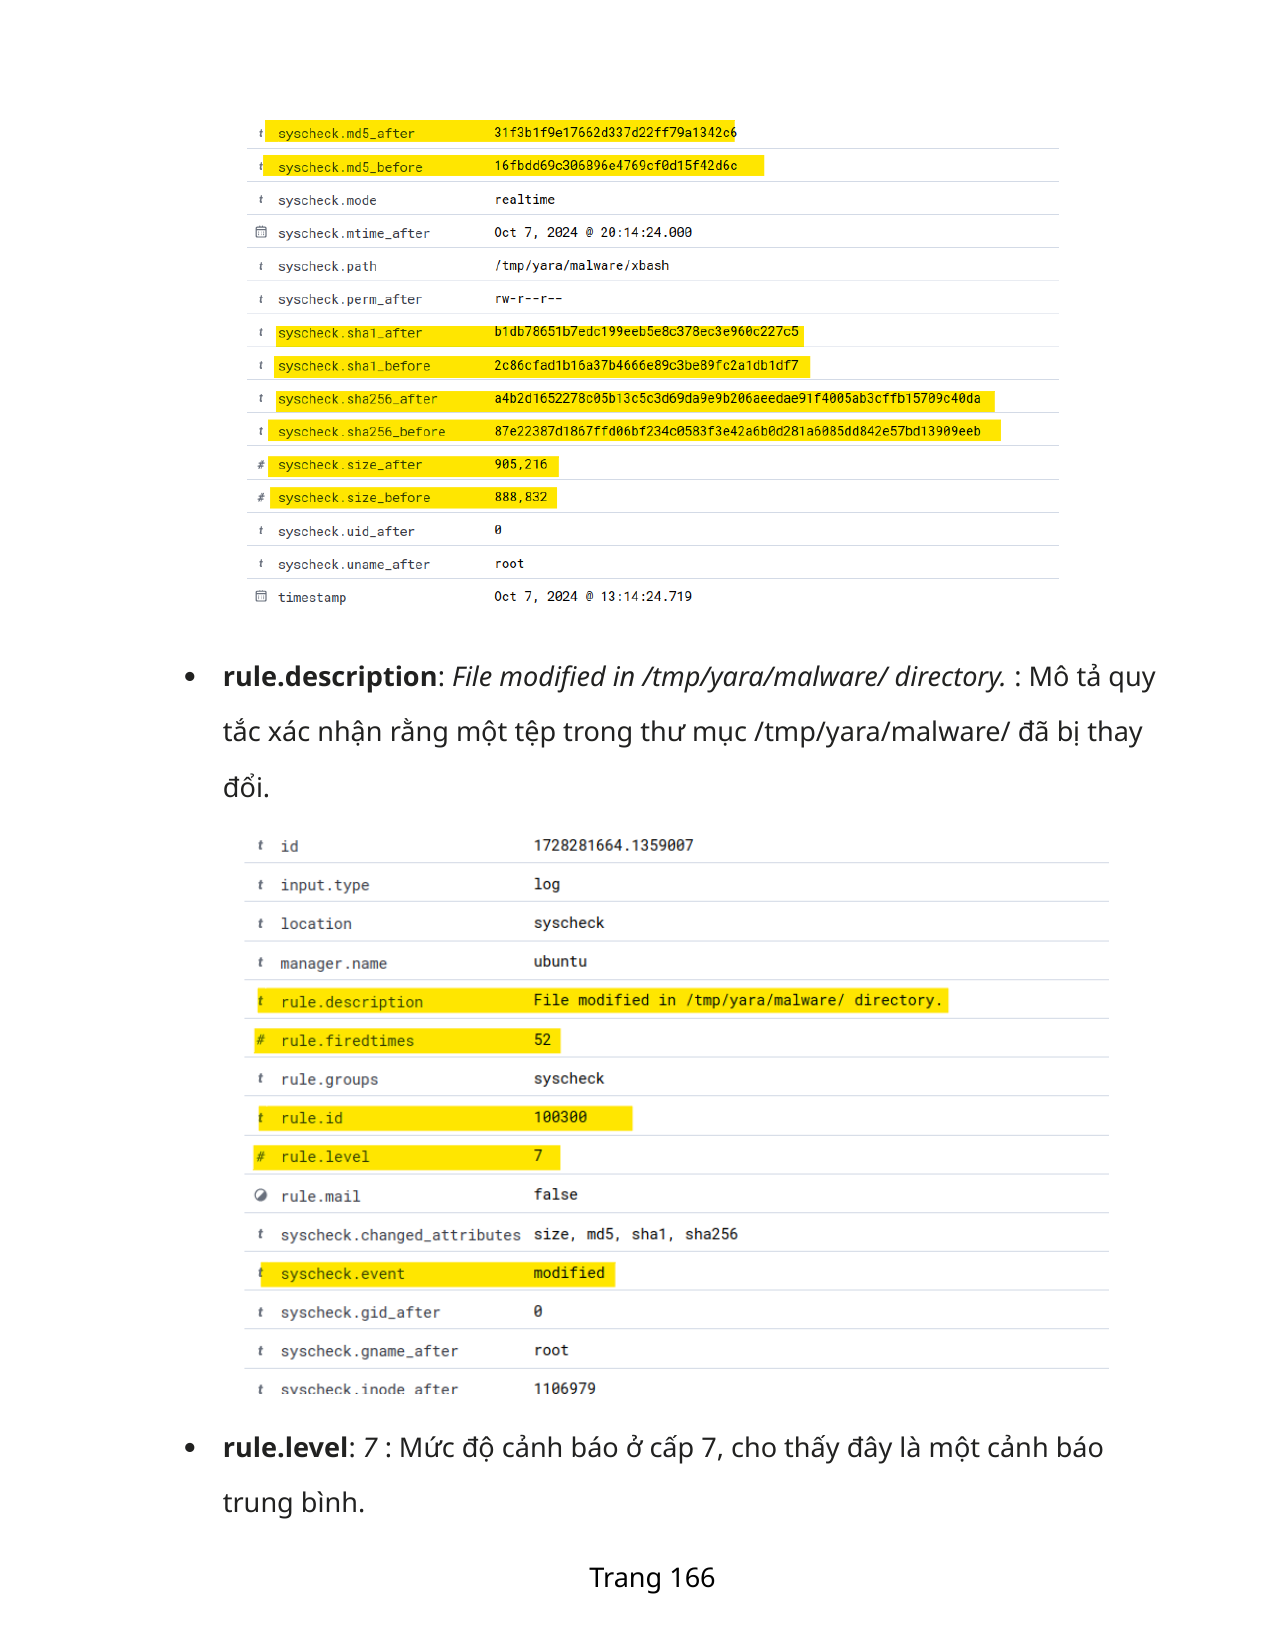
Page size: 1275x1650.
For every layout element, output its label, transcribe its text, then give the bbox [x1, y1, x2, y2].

picture [233, 835, 1109, 1394]
list rule.level: 7 : Mức độ cảnh báo ở cấp 7, cho thấy đây là một cảnh báo trung bình. [185, 1428, 1157, 1520]
picture [245, 118, 1059, 623]
list rule.description: File modified in /tmp/yara/malware/ directory. : Mô tả quy tắc xác nhận rằng một tệp trong thư mục /tmp/yara/malware/ đã bị thay đổi. [185, 657, 1157, 805]
